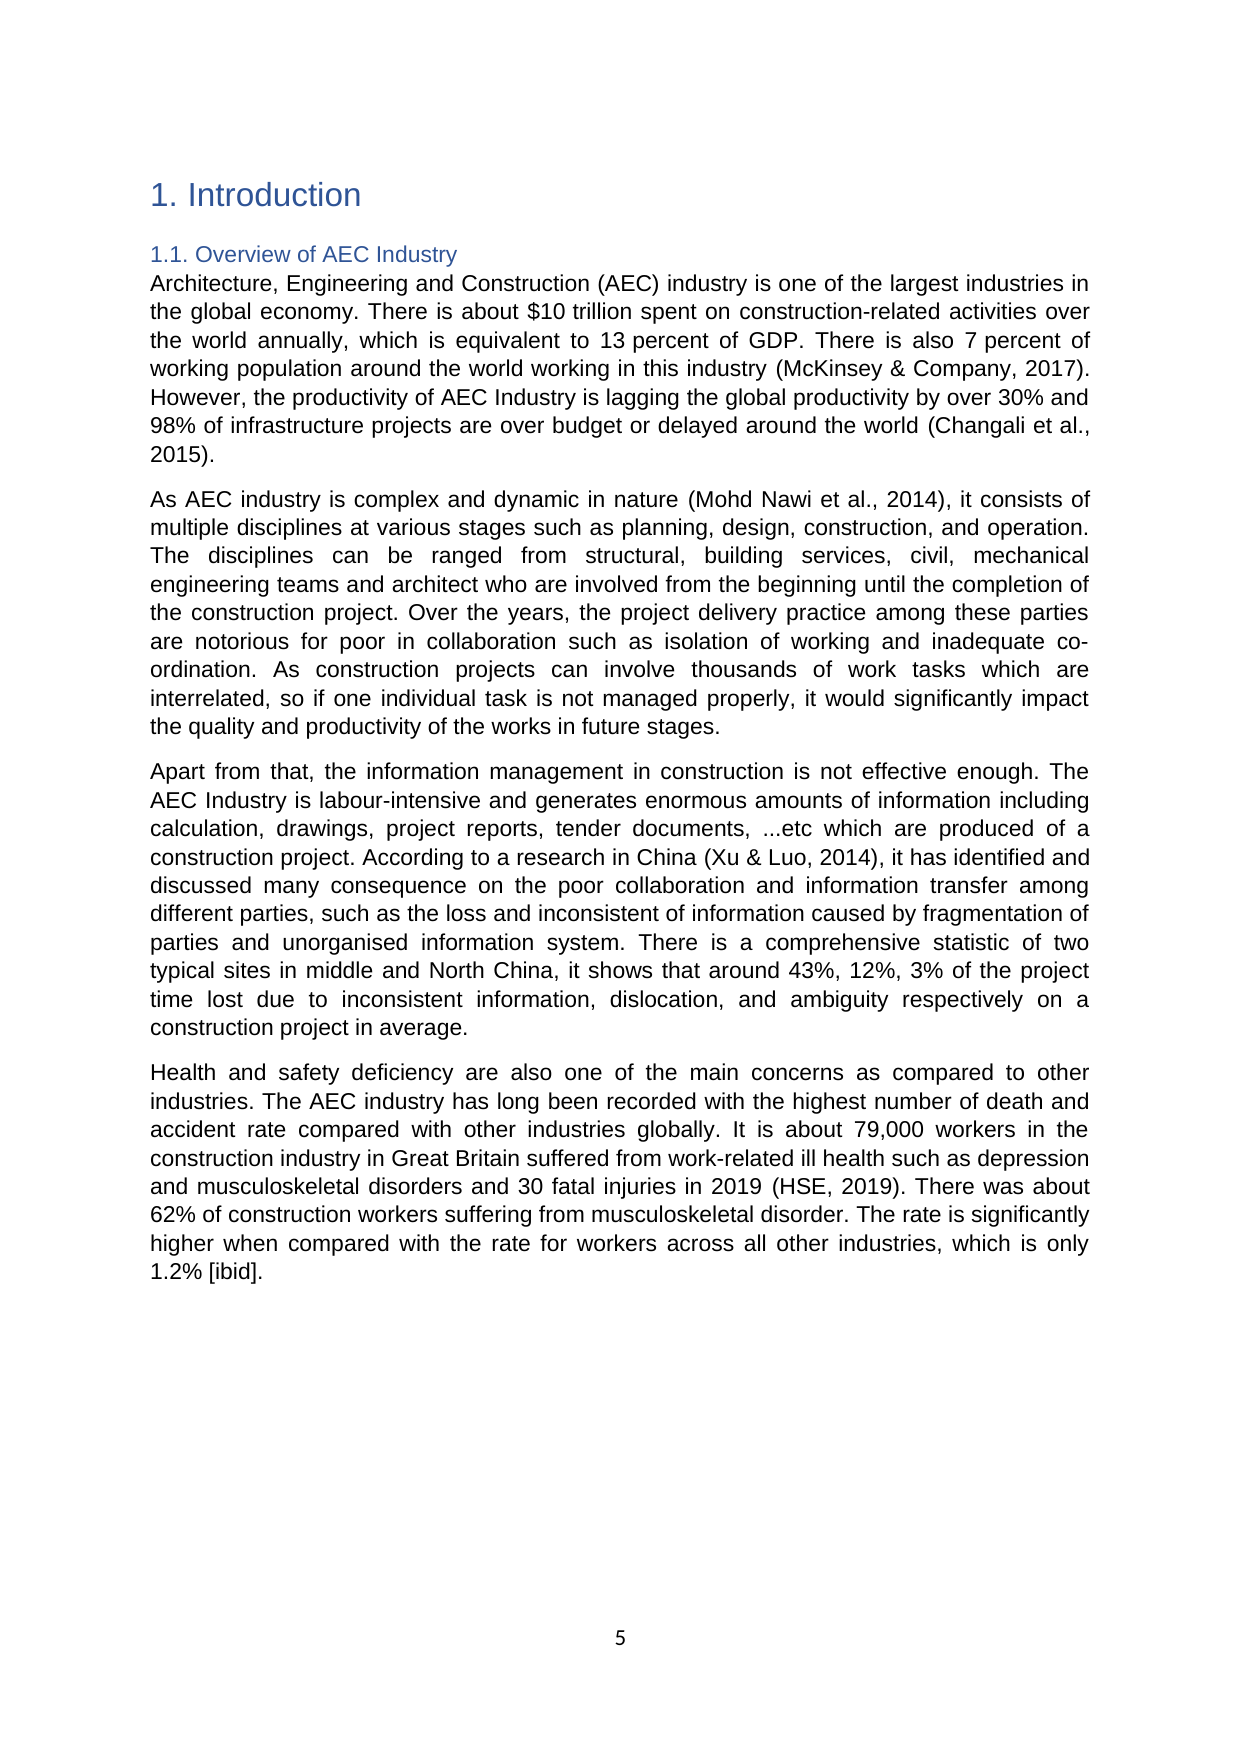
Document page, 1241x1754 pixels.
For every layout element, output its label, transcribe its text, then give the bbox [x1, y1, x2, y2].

subtitle Overview of AEC Industry [150, 241, 1090, 268]
text As AEC industry is complex and dynamic in nature (Mohd Nawi et al., 2014), it consists of multiple disciplines at various stages such as planning, design, construction, and operation. The disciplines can be ranged from structural, building services, civil, mechanical engineering teams and architect who are involved from the beginning until the completion of the construction project. Over the years, the project delivery practice among these parties are notorious for poor in collaboration such as isolation of working and inadequate co-ordination. As construction projects can involve thousands of work tasks which are interrelated, so if one individual task is not managed properly, it would significantly impact the quality and productivity of the works in future stages. [150, 486, 1090, 739]
text Architecture, Engineering and Construction (AEC) industry is one of the largest industries in the global economy. There is about $10 trillion spent on construction-related activities over the world annually, which is equivalent to 13 percent of GDP. There is also 7 percent of working population around the world working in this industry (McKinsey & Company, 2017). However, the productivity of AEC Industry is lagging the global productivity by over 30% and 98% of infrastructure projects are over budget or delayed around the world (Changali et al., 2015). [150, 270, 1090, 467]
text Health and safety deficiency are also one of the main concerns as compared to other industries. The AEC industry has long been recorded with the highest number of death and accident rate compared with other industries globally. It is about 79,000 workers in the construction industry in Great Britain suffered from work-related ill health such as depression and musculoskeletal disorders and 30 fatal injuries in 2019 (HSE, 2019). There was about 62% of construction workers suffering from musculoskeletal disorder. The rate is significantly higher when compared with the rate for workers across all other industries, which is only 1.2% [ibid]. [150, 1059, 1090, 1285]
subtitle Introduction [150, 175, 1090, 213]
text Apart from that, the information management in construction is not effective enough. The AEC Industry is labour-intensive and generates enormous amounts of information including calculation, drawings, project reports, tender documents, ...etc which are produced of a construction project. According to a research in China (Xu & Luo, 2014), it has identified and discussed many consequence on the poor collaboration and information transfer among different parties, such as the loss and inconsistent of information caused by fragmentation of parties and unorganised information system. There is a comprehensive statistic of two typical sites in middle and North China, it shows that around 43%, 12%, 3% of the project time lost due to inconsistent information, dislocation, and ambiguity respectively on a construction project in average. [150, 758, 1090, 1041]
